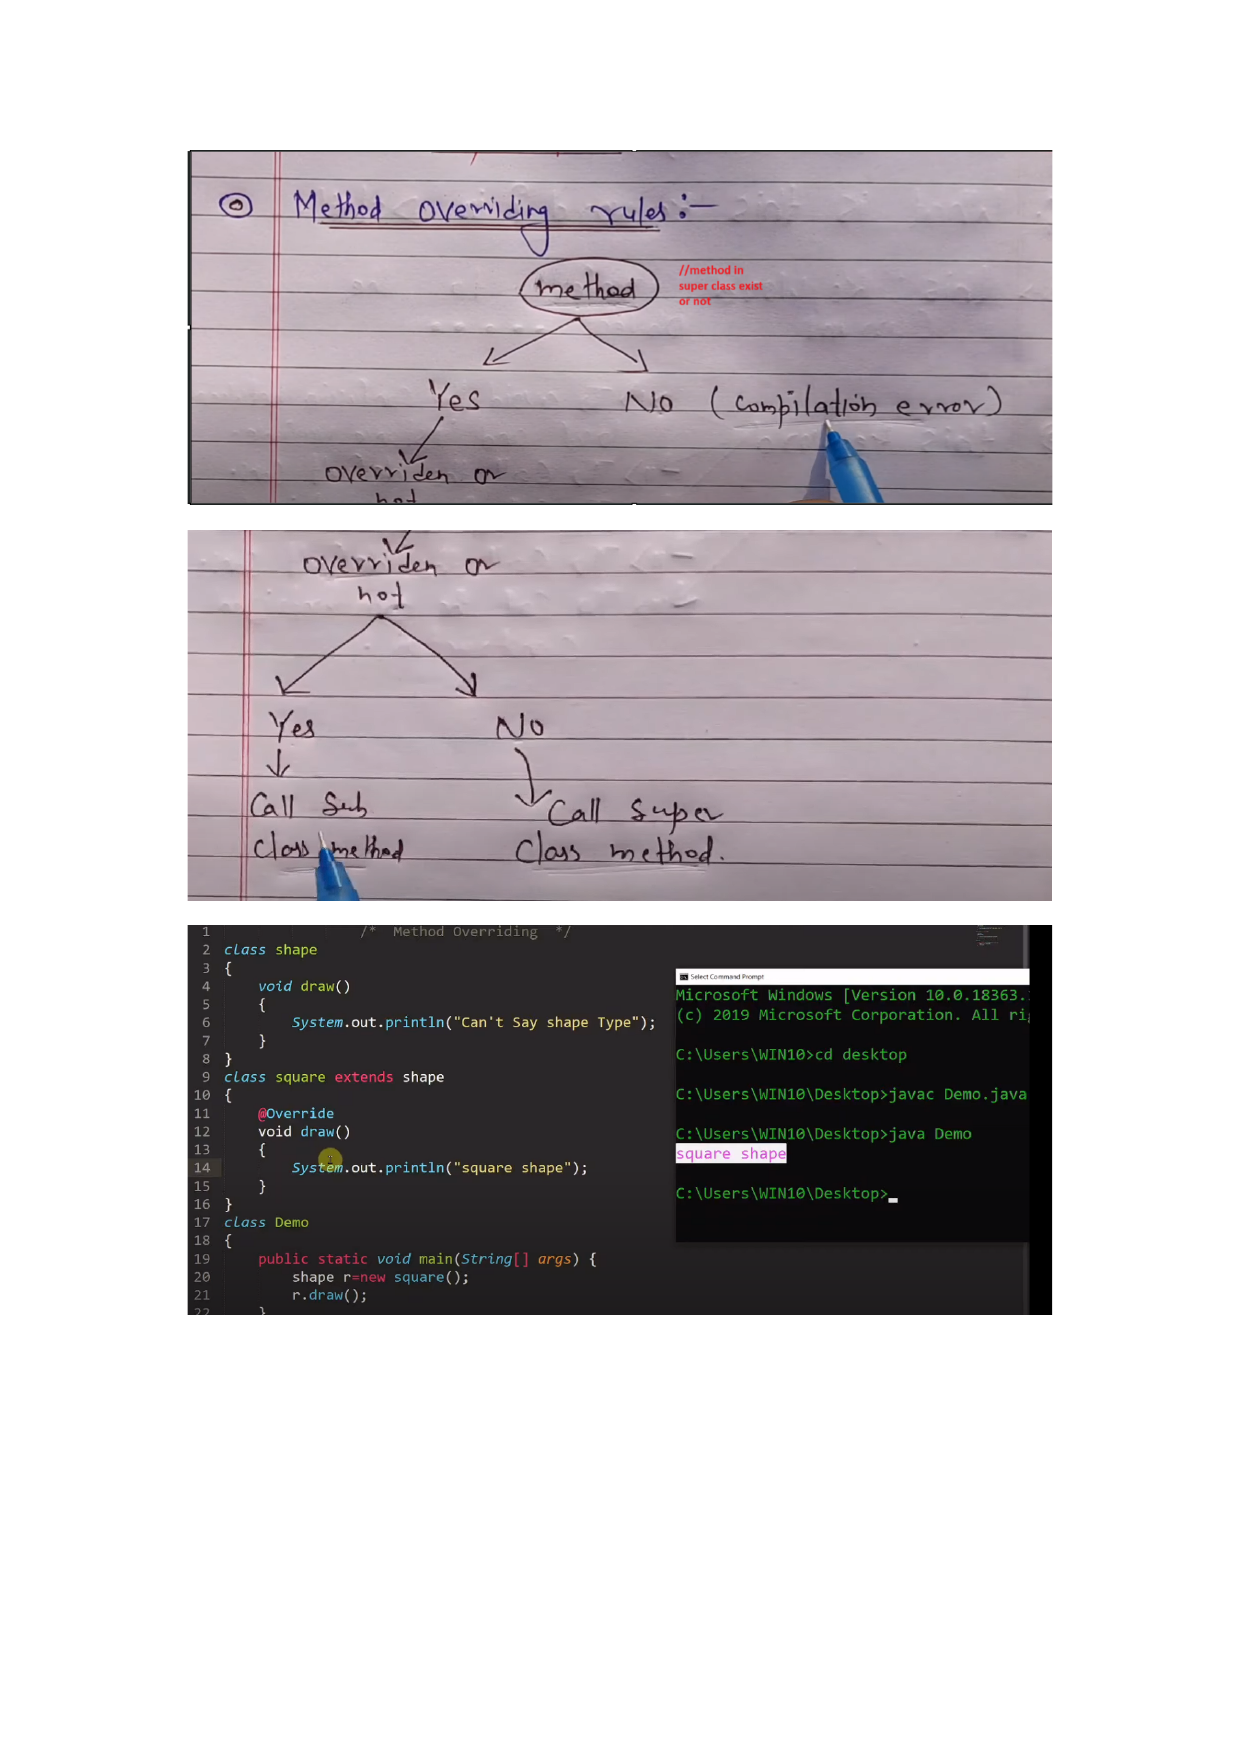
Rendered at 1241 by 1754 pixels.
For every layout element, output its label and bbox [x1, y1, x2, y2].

picture [187, 925, 1053, 1315]
picture [187, 150, 1053, 505]
picture [187, 530, 1052, 901]
